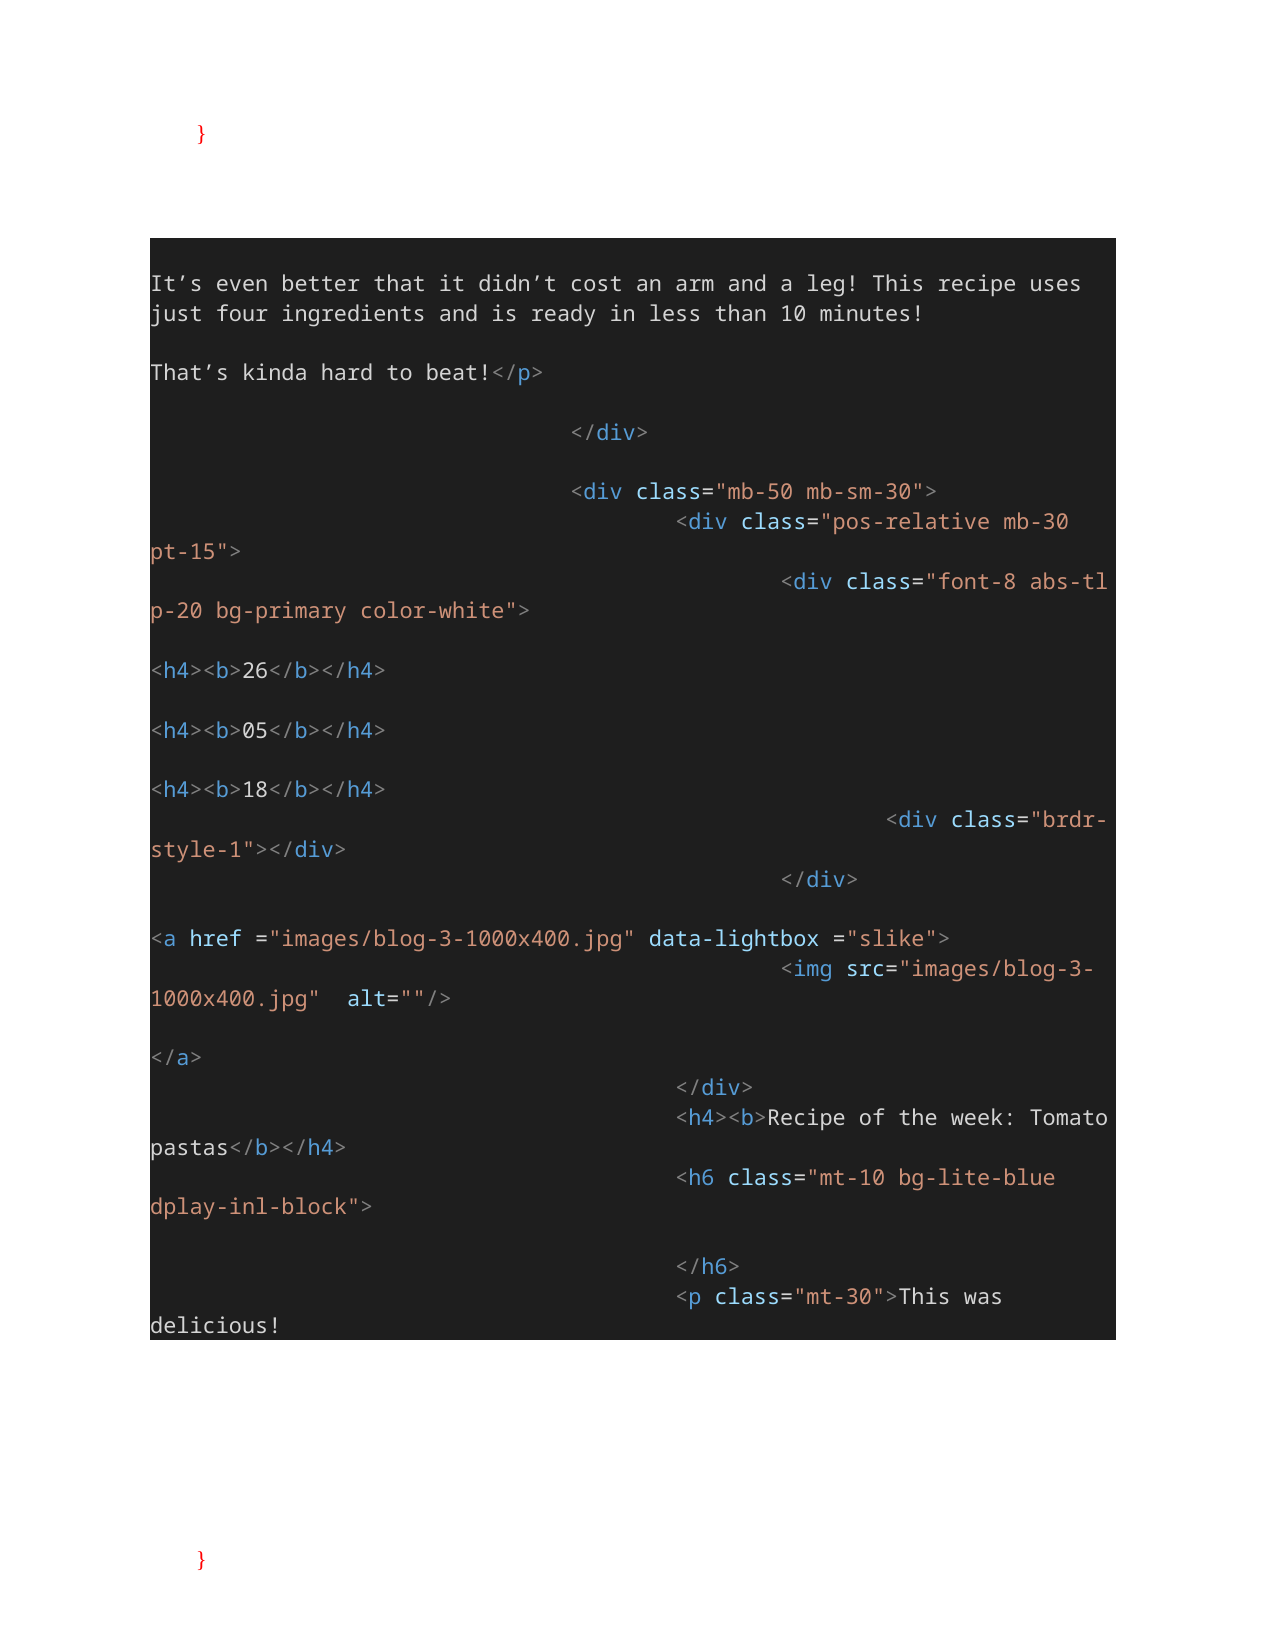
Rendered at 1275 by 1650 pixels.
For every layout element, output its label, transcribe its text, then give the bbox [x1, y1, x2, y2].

text </div> [150, 864, 1116, 893]
text <h4><b>26</b></h4> [150, 625, 1116, 685]
text <div class="mb-50 mb-sm-30"> [150, 476, 1116, 506]
text <h6 class="mt-10 bg-lite-blue dplay-inl-block"> [150, 1162, 1116, 1221]
text <img src="images/blog-3-1000x400.jpg" alt=""/> [150, 953, 1116, 1013]
text <h4><b>05</b></h4> [150, 685, 1116, 744]
text <p class="mt-30">This was delicious! [150, 1281, 1116, 1340]
text </div> [150, 417, 1116, 447]
text That’s kinda hard to beat!</p> [150, 327, 1116, 387]
text <div class="font-8 abs-tl p-20 bg-primary color-white"> [150, 566, 1116, 625]
text </a> [150, 1013, 1116, 1072]
text <div class="brdr-style-1"></div> [150, 804, 1116, 864]
text <a href ="images/blog-3-1000x400.jpg" data-lightbox ="slike"> [150, 893, 1116, 953]
text It’s even better that it didn’t cost an arm and a leg! This recipe uses just four ingredients and is ready in less than 10 minutes! [150, 238, 1116, 327]
text </div> [150, 1072, 1116, 1102]
text <h4><b>18</b></h4> [150, 744, 1116, 804]
text </h6> [150, 1251, 1116, 1281]
text <h4><b>Recipe of the week: Tomato pastas</b></h4> [150, 1102, 1116, 1162]
text <div class="pos-relative mb-30 pt-15"> [150, 506, 1116, 566]
